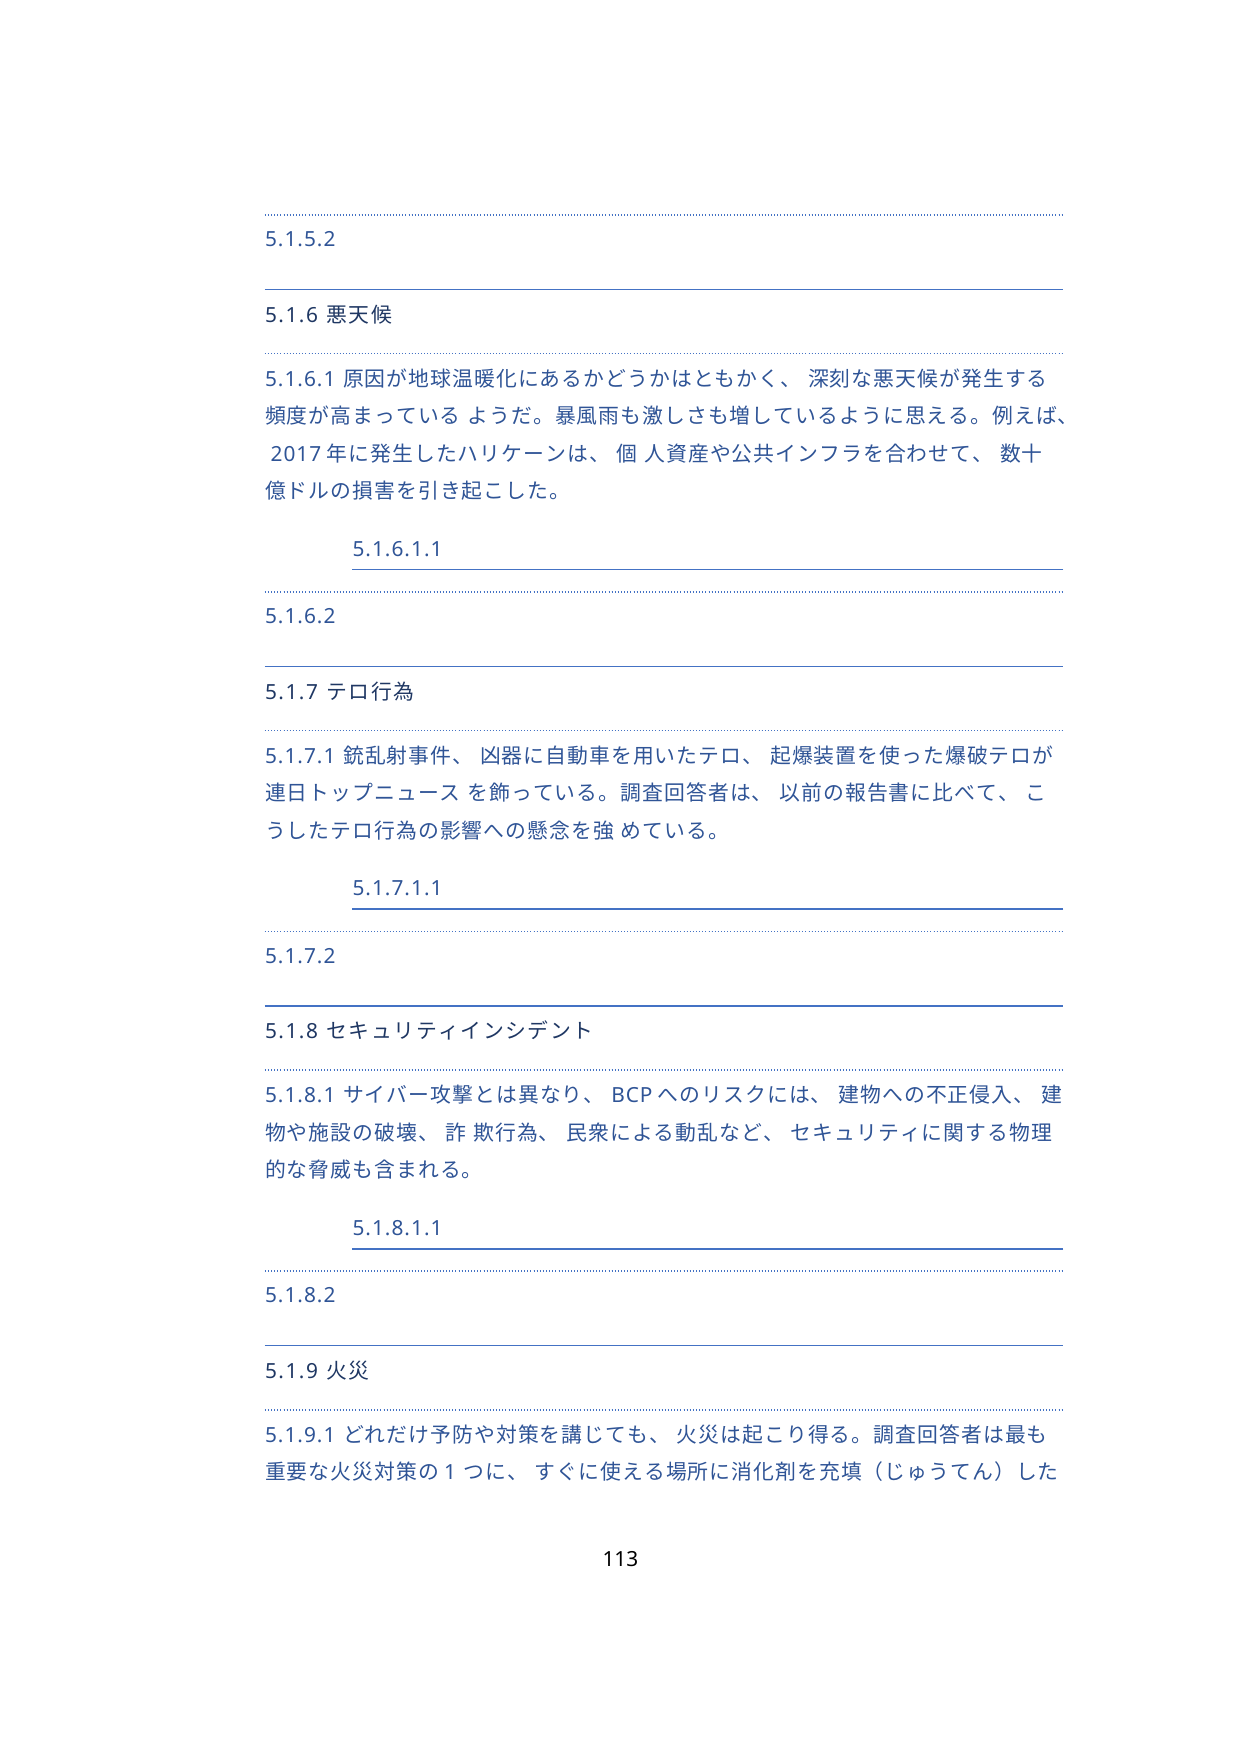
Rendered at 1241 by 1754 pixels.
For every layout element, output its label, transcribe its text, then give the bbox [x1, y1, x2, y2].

text セキュリティインシデント [265, 1007, 1063, 1048]
text サイバー攻撃とは異なり、 BCPへのリスクには、 建物への不正侵入、 建物や施設の破壊、 詐 欺行為、 民衆による動乱など、 セキュリティに関する物理的な脅威も含まれる。 [265, 1069, 1063, 1187]
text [265, 1409, 1063, 1489]
text 銃乱射事件、 凶器に自動車を用いたテロ、 起爆装置を使った爆破テロが連日トップニュース を飾っている。調査回答者は、 以前の報告書に比べて、 こうしたテロ行為の影響への懸念を強 めている。 [265, 730, 1063, 848]
text 原因が地球温暖化にあるかどうかはともかく、 深刻な悪天候が発生する頻度が高まっている ようだ。暴風雨も激しさも増しているように思える。例えば、 2017年に発生したハリケーンは、 個 人資産や公共インフラを合わせて、 数十億ドルの損害を引き起こした。 [265, 353, 1063, 508]
text 悪天候 [265, 290, 1063, 332]
text テロ行為 [265, 667, 1063, 709]
text 火災 [265, 1346, 1063, 1388]
